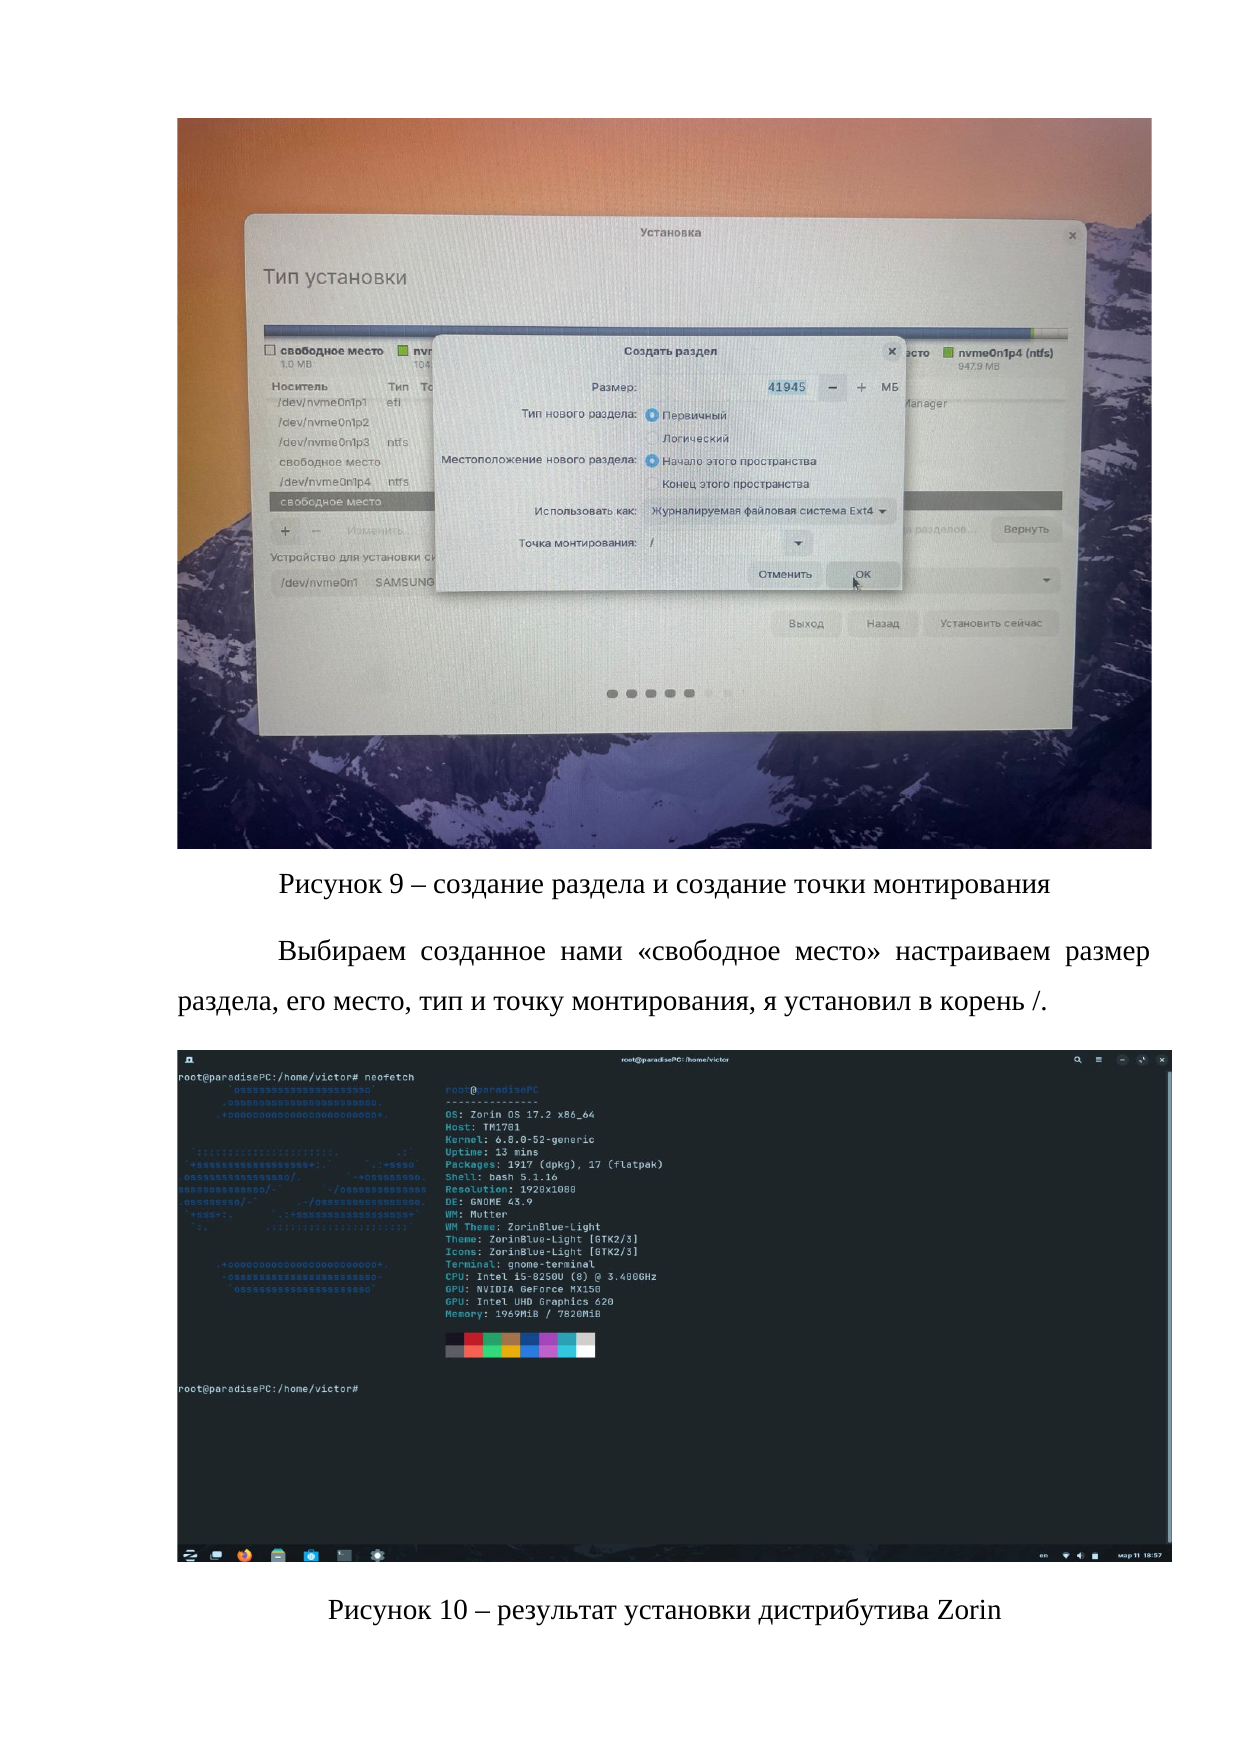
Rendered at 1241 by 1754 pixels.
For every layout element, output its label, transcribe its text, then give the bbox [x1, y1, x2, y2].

text Выбираем созданное нами «свободное место» настраиваем размер раздела, его место, тип и точку монтирования, я установил в корень /. [177, 933, 1152, 1017]
picture [177, 118, 1152, 849]
text Рисунок 10 – результат установки дистрибутива Zorin [177, 1592, 1152, 1626]
text Рисунок 9 – создание раздела и создание точки монтирования [177, 849, 1152, 899]
picture [177, 1050, 1172, 1562]
